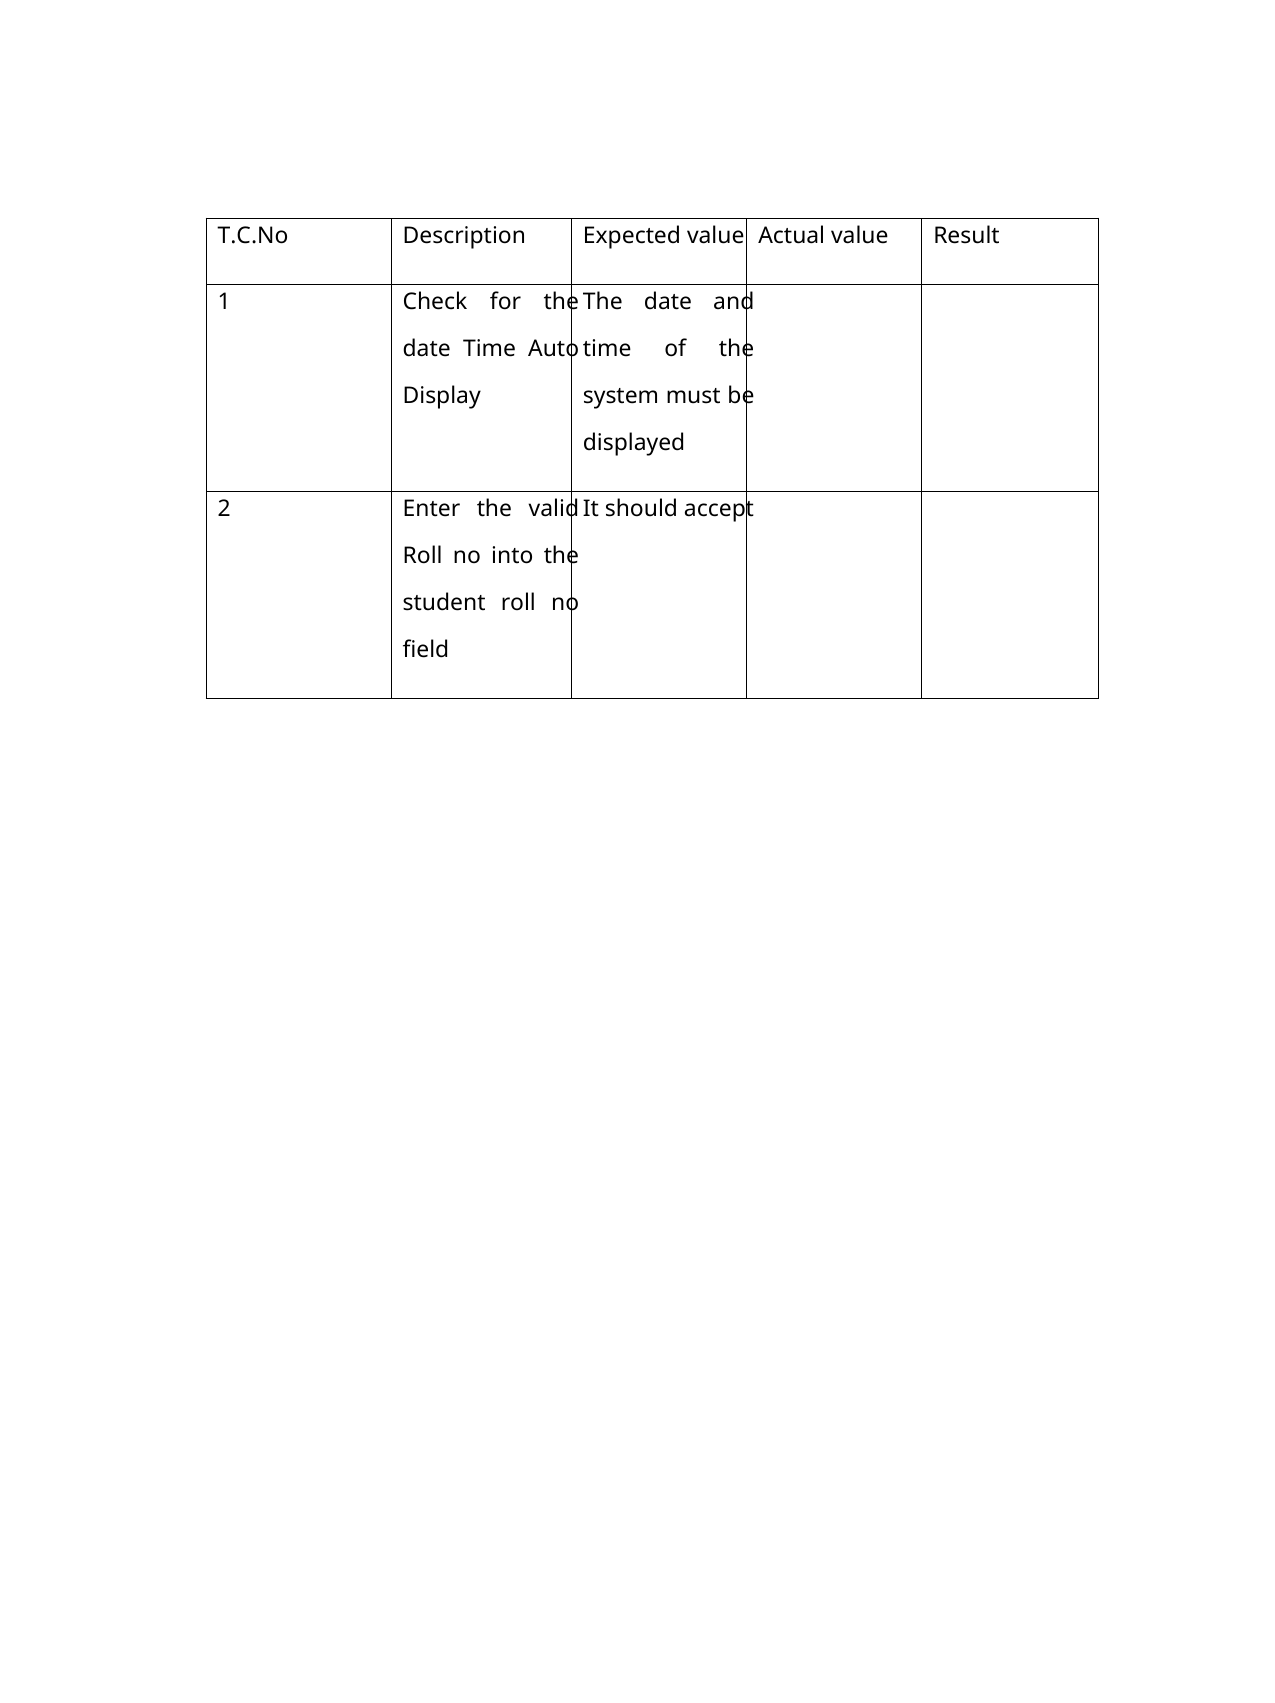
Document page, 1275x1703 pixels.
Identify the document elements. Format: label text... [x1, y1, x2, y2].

table_header Result [922, 219, 1098, 284]
table_header Actual value [747, 219, 921, 284]
table_header Expected value [572, 219, 746, 284]
table_cell Enter the valid Roll no into the student roll no field [392, 492, 571, 698]
table_header T.C.No [207, 219, 391, 284]
table_cell [922, 285, 1098, 491]
table_cell The date and time of the system must be displayed [572, 285, 746, 491]
table_cell Check for the date Time Auto Display [392, 285, 571, 491]
table_cell 2 [207, 492, 391, 698]
table_cell [922, 492, 1098, 698]
table_cell [747, 492, 921, 698]
table_cell [747, 285, 921, 491]
table_header Description [392, 219, 571, 284]
table_cell It should accept [572, 492, 746, 698]
table_cell 1 [207, 285, 391, 491]
